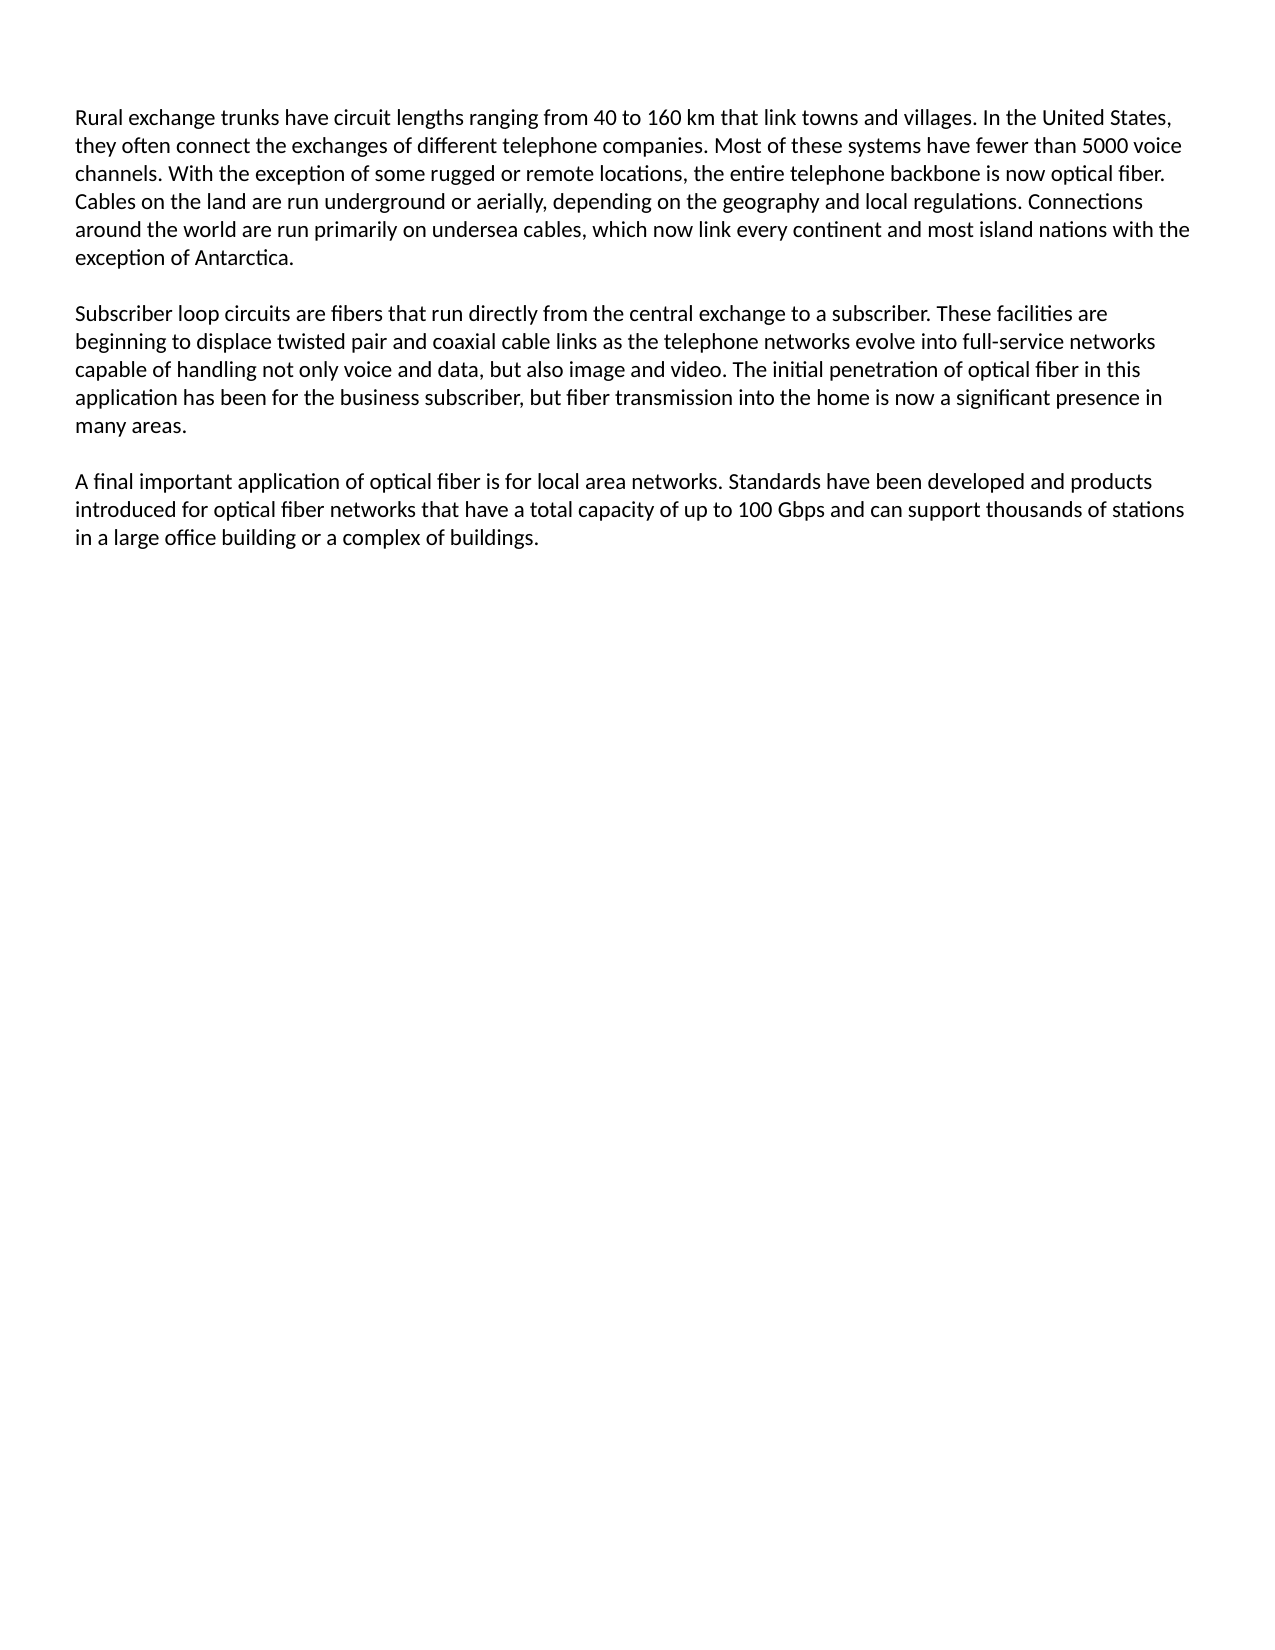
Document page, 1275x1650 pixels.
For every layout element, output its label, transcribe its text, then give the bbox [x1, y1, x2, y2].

text Rural exchange trunks have circuit lengths ranging from 40 to 160 km that link towns and villages. In the United States, they often connect the exchanges of different telephone companies. Most of these systems have fewer than 5000 voice [75, 103, 1200, 159]
text A final important application of optical fiber is for local area networks. Standards have been developed and products introduced for optical fiber networks that have a total capacity of up to 100 Gbps and can support thousands of stations in a large office building or a complex of buildings. [75, 467, 1200, 551]
text channels. With the exception of some rugged or remote locations, the entire telephone backbone is now optical fiber. Cables on the land are run underground or aerially, depending on the geography and local regulations. Connections around the world are run primarily on undersea cables, which now link every continent and most island nations with the exception of Antarctica. [75, 159, 1200, 271]
text Subscriber loop circuits are fibers that run directly from the central exchange to a subscriber. These facilities are beginning to displace twisted pair and coaxial cable links as the telephone networks evolve into full-service networks capable of handling not only voice and data, but also image and video. The initial penetration of optical fiber in this application has been for the business subscriber, but fiber transmission into the home is now a significant presence in many areas. [75, 299, 1200, 439]
